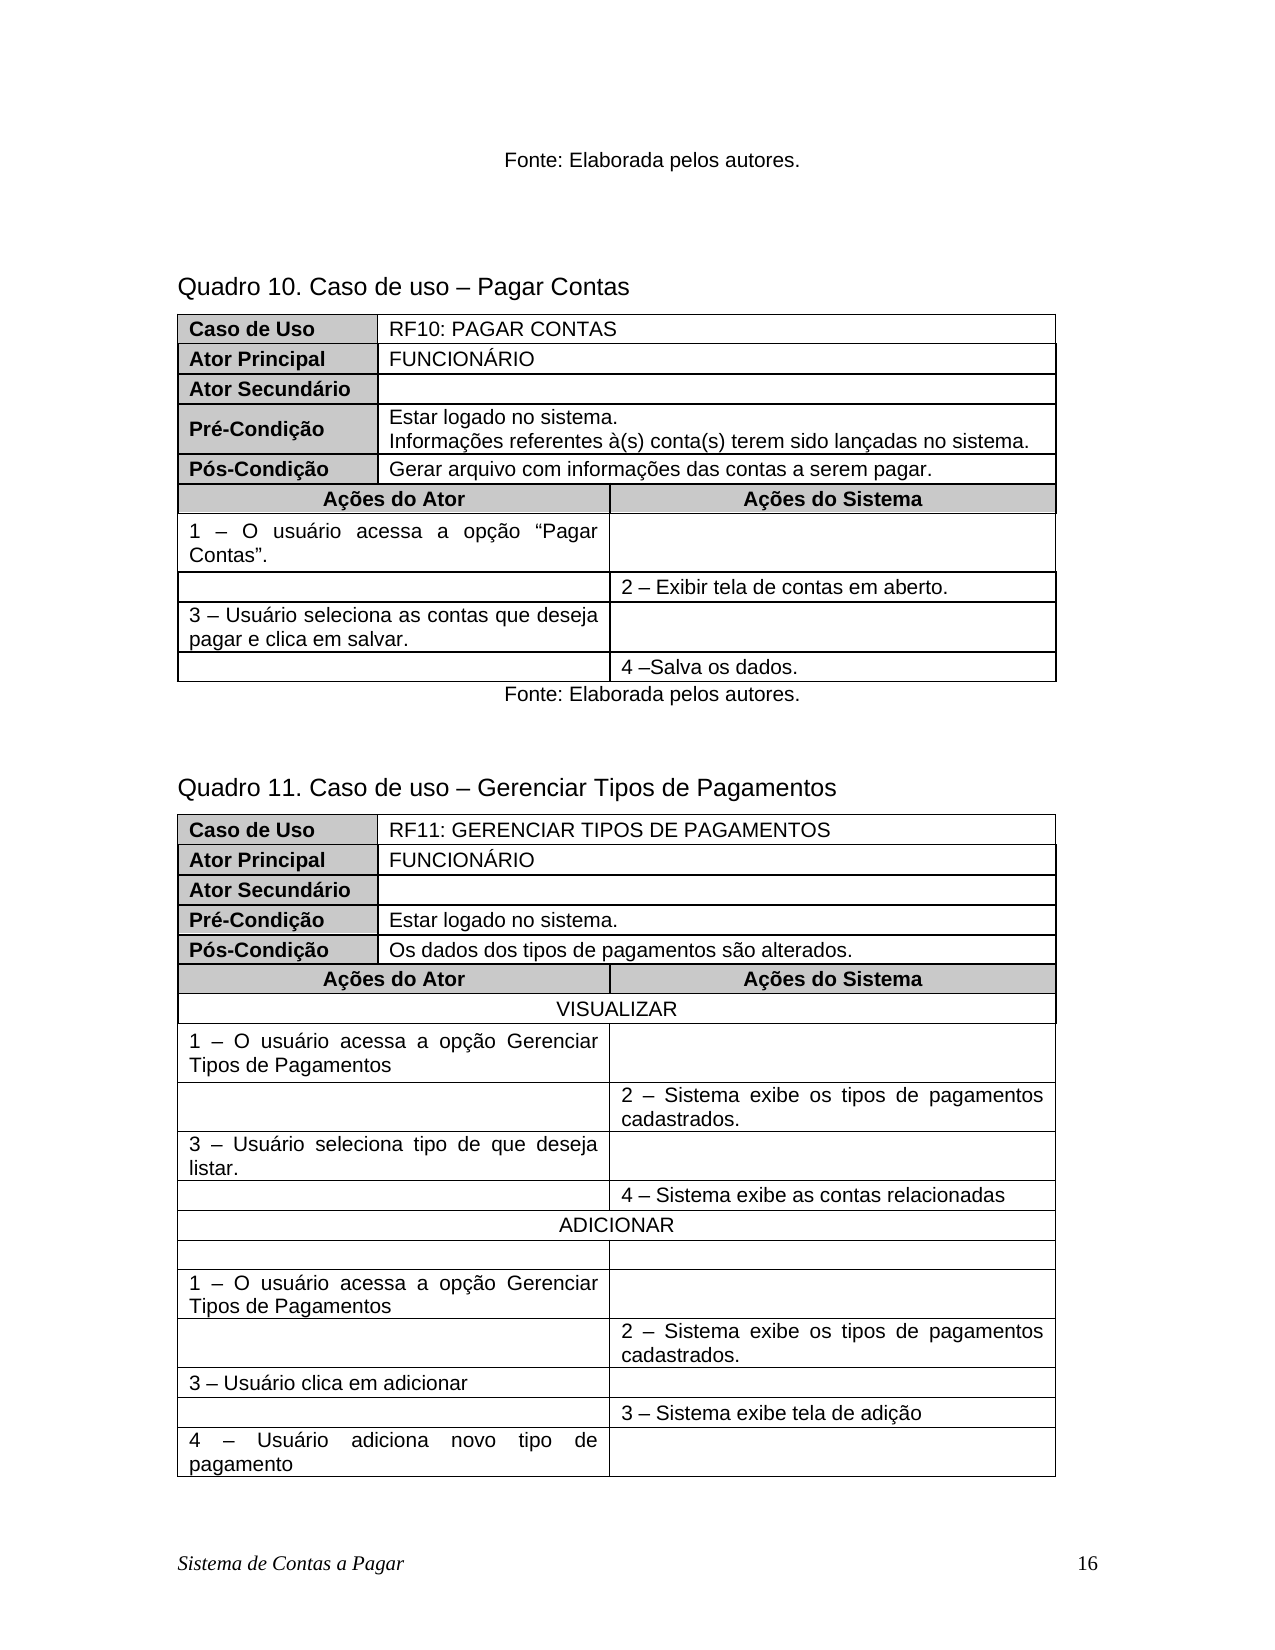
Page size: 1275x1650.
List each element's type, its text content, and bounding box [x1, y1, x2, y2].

table_cell [610, 1270, 1055, 1318]
table_cell 3 – Usuário seleciona as contas que deseja pagar e clica em salvar. [179, 603, 609, 651]
table_cell [379, 876, 1055, 904]
table_header RF11: GERENCIAR TIPOS DE PAGAMENTOS [378, 815, 1055, 844]
table_cell [178, 1241, 609, 1269]
table_cell [610, 1368, 1055, 1397]
table_cell Ações do Ator [179, 965, 609, 993]
table_cell Gerar arquivo com informações das contas a serem pagar. [379, 455, 1055, 483]
table_cell [379, 375, 1055, 403]
text Quadro 10. Caso de uso – Pagar Contas [177, 272, 1098, 301]
table_cell Os dados dos tipos de pagamentos são alterados. [379, 936, 1055, 963]
table_cell Ator Secundário [179, 876, 377, 904]
table_cell [179, 653, 609, 681]
table_cell Pós-Condição [179, 936, 377, 963]
table_cell 2 – Sistema exibe os tipos de pagamentos cadastrados. [610, 1083, 1055, 1131]
table_cell 3 – Usuário seleciona tipo de que deseja listar. [178, 1132, 609, 1180]
table_cell Pré-Condição [179, 405, 377, 453]
table_cell 1 – O usuário acessa a opção Gerenciar Tipos de Pagamentos [178, 1024, 609, 1082]
table_cell 4 – Usuário adiciona novo tipo de pagamento [178, 1428, 609, 1476]
table_cell [178, 1083, 609, 1131]
table_cell Ações do Sistema [611, 485, 1055, 512]
table_cell Estar logado no sistema. [379, 906, 1055, 933]
table_cell [178, 1398, 609, 1427]
table_cell [178, 1181, 609, 1210]
table_cell [610, 1132, 1055, 1180]
table_cell Pré-Condição [179, 906, 377, 933]
table_header Caso de Uso [178, 315, 377, 343]
table_cell FUNCIONÁRIO [379, 845, 1055, 874]
table_cell 2 – Exibir tela de contas em aberto. [611, 573, 1055, 601]
table_header RF10: PAGAR CONTAS [378, 315, 1055, 343]
text Quadro 11. Caso de uso – Gerenciar Tipos de Pagamentos [177, 773, 1098, 802]
table_cell 2 – Sistema exibe os tipos de pagamentos cadastrados. [610, 1319, 1055, 1367]
table_cell [610, 1024, 1055, 1082]
text Fonte: Elaborada pelos autores. [177, 682, 1098, 706]
table_cell [610, 514, 1055, 571]
table_cell Ações do Ator [179, 485, 609, 512]
table_cell Ator Principal [179, 344, 377, 373]
table_cell FUNCIONÁRIO [379, 344, 1055, 373]
table_cell 4 – Sistema exibe as contas relacionadas [610, 1181, 1055, 1210]
table_cell 1 – O usuário acessa a opção “Pagar Contas”. [178, 514, 609, 571]
table_cell Ações do Sistema [611, 965, 1055, 993]
table_cell [178, 1319, 609, 1367]
table_cell 3 – Usuário clica em adicionar [178, 1368, 609, 1397]
table_cell 3 – Sistema exibe tela de adição [610, 1398, 1055, 1427]
table_cell 4 –Salva os dados. [611, 653, 1055, 681]
table_cell Ator Principal [179, 845, 377, 874]
table_cell [179, 573, 609, 601]
table_header Caso de Uso [178, 815, 377, 844]
table_cell Estar logado no sistema. Informações referentes à(s) conta(s) terem sido lançadas no sistema. [379, 405, 1055, 453]
table_cell Ator Secundário [179, 375, 377, 403]
table_cell [611, 603, 1055, 651]
table_cell ADICIONAR [178, 1211, 1055, 1239]
table_cell Pós-Condição [179, 455, 377, 483]
table_cell VISUALIZAR [179, 994, 1055, 1023]
table_cell 1 – O usuário acessa a opção Gerenciar Tipos de Pagamentos [178, 1270, 609, 1318]
table_cell [610, 1428, 1055, 1476]
text Fonte: Elaborada pelos autores. [177, 148, 1098, 172]
table_cell [610, 1241, 1055, 1269]
